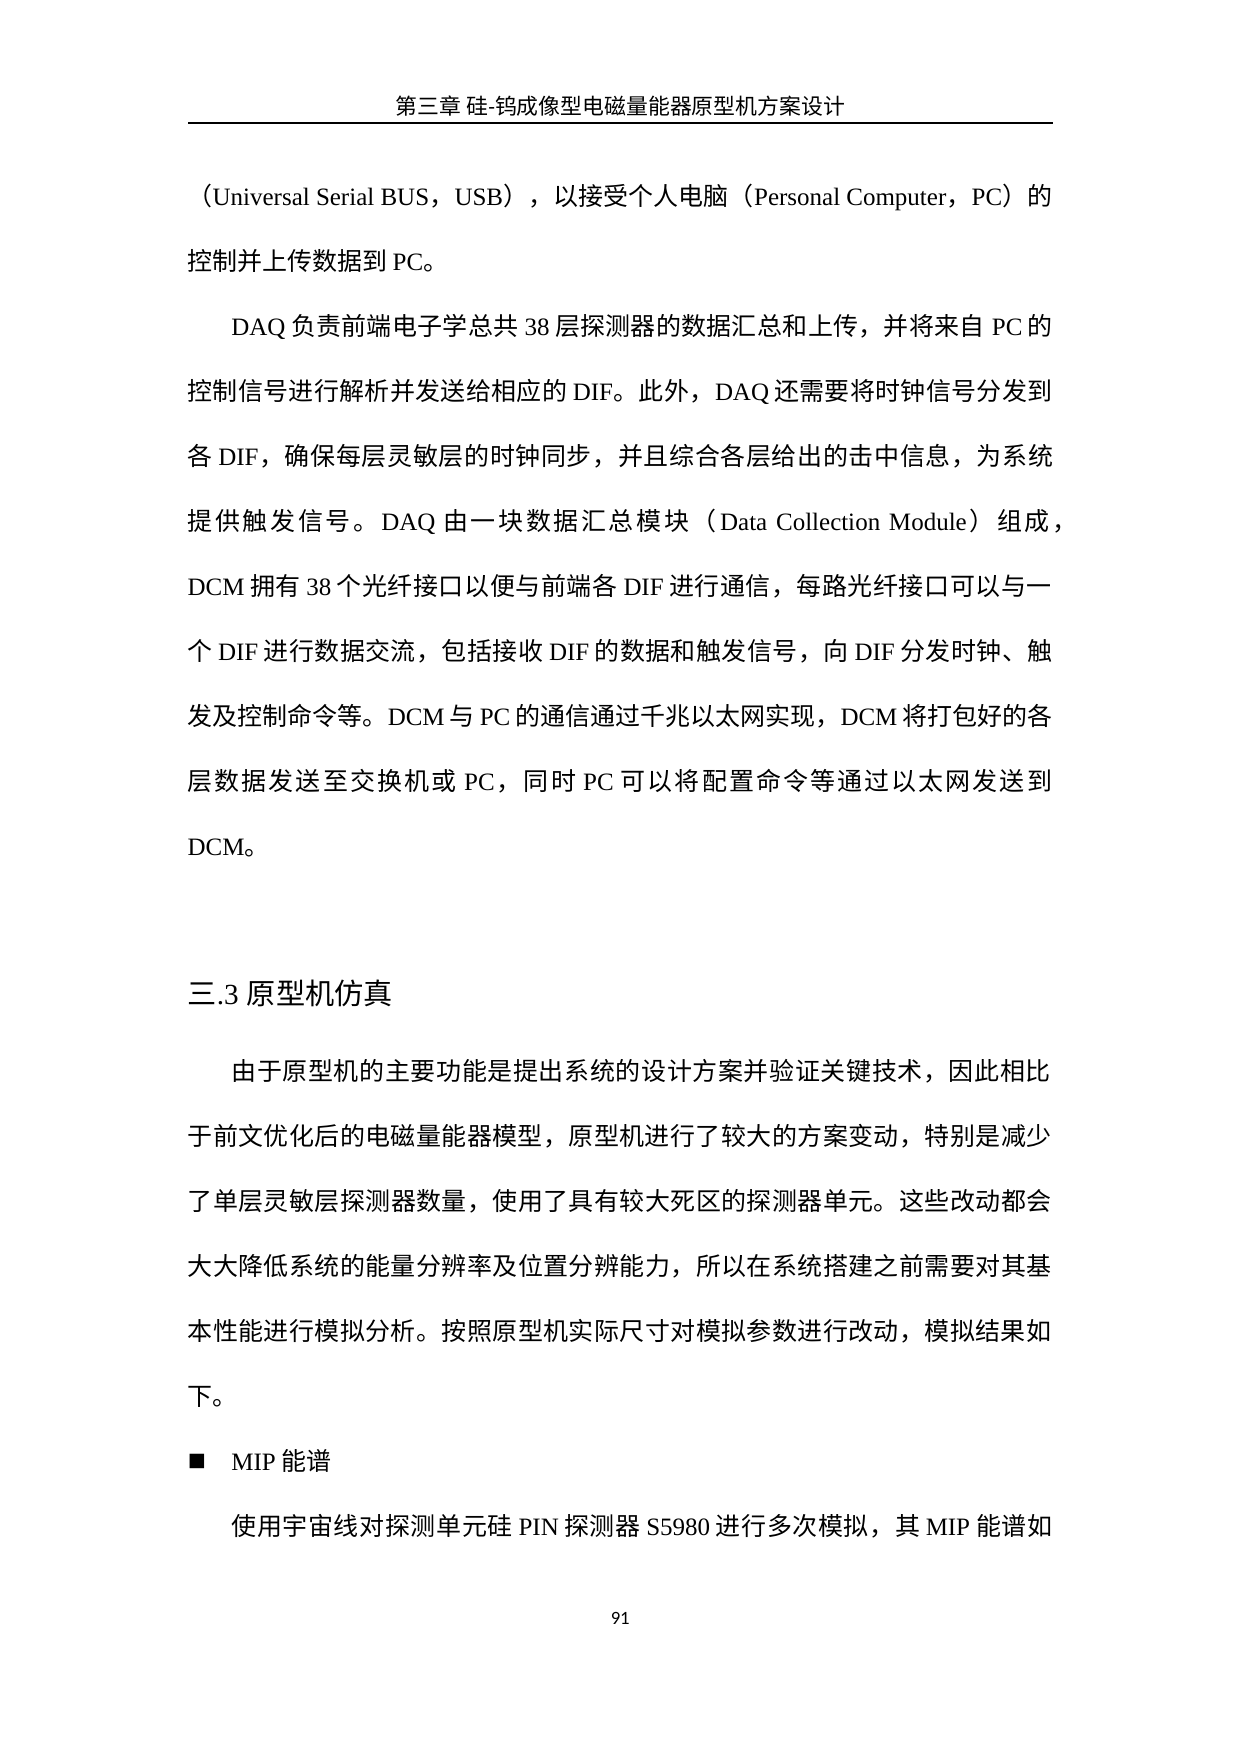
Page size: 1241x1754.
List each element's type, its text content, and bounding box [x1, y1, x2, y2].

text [187, 162, 1053, 292]
list MIP能谱 [187, 1427, 1053, 1492]
subtitle 原型机仿真 [187, 959, 1053, 1024]
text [187, 1492, 1053, 1557]
text 由于原型机的主要功能是提出系统的设计方案并验证关键技术，因此相比于前文优化后的电磁量能器模型，原型机进行了较大的方案变动，特别是减少了单层灵敏层探测器数量，使用了具有较大死区的探测器单元。这些改动都会大大降低系统的能量分辨率及位置分辨能力，所以在系统搭建之前需要对其基本性能进行模拟分析。按照原型机实际尺寸对模拟参数进行改动，模拟结果如下。 [187, 1037, 1053, 1427]
text DAQ负责前端电子学总共38层探测器的数据汇总和上传，并将来自PC的控制信号进行解析并发送给相应的DIF。此外，DAQ还需要将时钟信号分发到各DIF，确保每层灵敏层的时钟同步，并且综合各层给出的击中信息，为系统提供触发信号。DAQ由一块数据汇总模块（Data Collection Module）组成，DCM拥有38个光纤接口以便与前端各DIF进行通信，每路光纤接口可以与一个DIF进行数据交流，包括接收DIF的数据和触发信号，向DIF分发时钟、触发及控制命令等。DCM与PC的通信通过千兆以太网实现，DCM将打包好的各层数据发送至交换机或PC，同时PC可以将配置命令等通过以太网发送到DCM。 [187, 292, 1053, 877]
